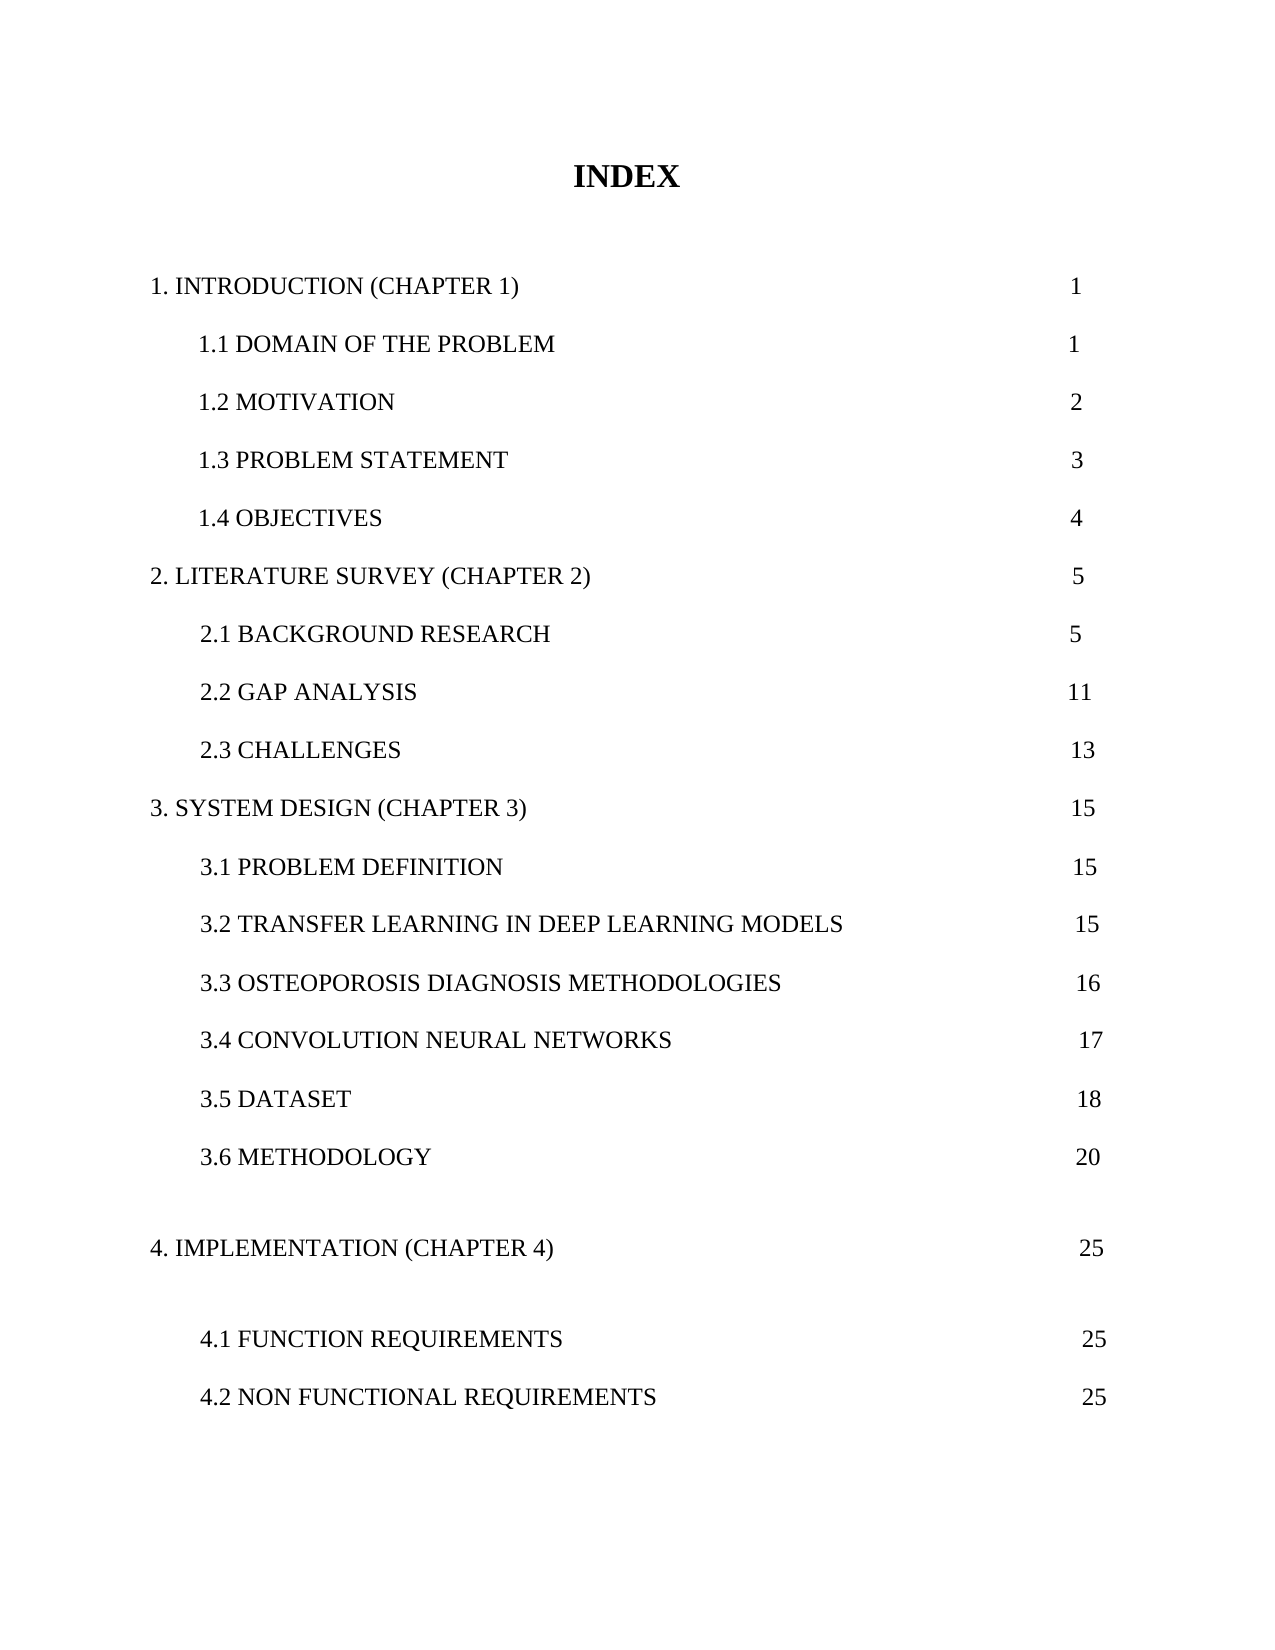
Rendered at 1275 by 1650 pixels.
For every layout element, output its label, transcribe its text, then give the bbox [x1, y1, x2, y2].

subtitle INDEX [573, 156, 1125, 194]
text 3.6 METHODOLOGY 20 [150, 1142, 1125, 1170]
text 3.2 TRANSFER LEARNING IN DEEP LEARNING MODELS 15 [150, 909, 1125, 938]
text 2. LITERATURE SURVEY (CHAPTER 2) 5 [150, 561, 1125, 590]
text 2.2 GAP ANALYSIS 11 [150, 677, 1125, 706]
list MOTIVATION 2 [198, 387, 1125, 416]
text 4.2 NON FUNCTIONAL REQUIREMENTS 25 [150, 1382, 1125, 1411]
text 4. IMPLEMENTATION (CHAPTER 4) 25 [150, 1233, 1125, 1261]
text 2.3 CHALLENGES 13 [150, 735, 1125, 764]
text 3.5 DATASET 18 [150, 1084, 1125, 1112]
list OBJECTIVES 4 [198, 503, 1125, 532]
list PROBLEM STATEMENT 3 [198, 445, 1125, 474]
text 3. SYSTEM DESIGN (CHAPTER 3) 15 [150, 793, 1125, 822]
text 4.1 FUNCTION REQUIREMENTS 25 [150, 1324, 1125, 1352]
list DOMAIN OF THE PROBLEM 1 [198, 329, 1125, 358]
text 3.3 OSTEOPOROSIS DIAGNOSIS METHODOLOGIES 16 [150, 968, 1125, 996]
text 3.1 PROBLEM DEFINITION 15 [150, 852, 1125, 880]
text 2.1 BACKGROUND RESEARCH 5 [150, 619, 1125, 648]
text 3.4 CONVOLUTION NEURAL NETWORKS 17 [150, 1026, 1125, 1054]
text 1. INTRODUCTION (CHAPTER 1) 1 [150, 271, 1125, 300]
